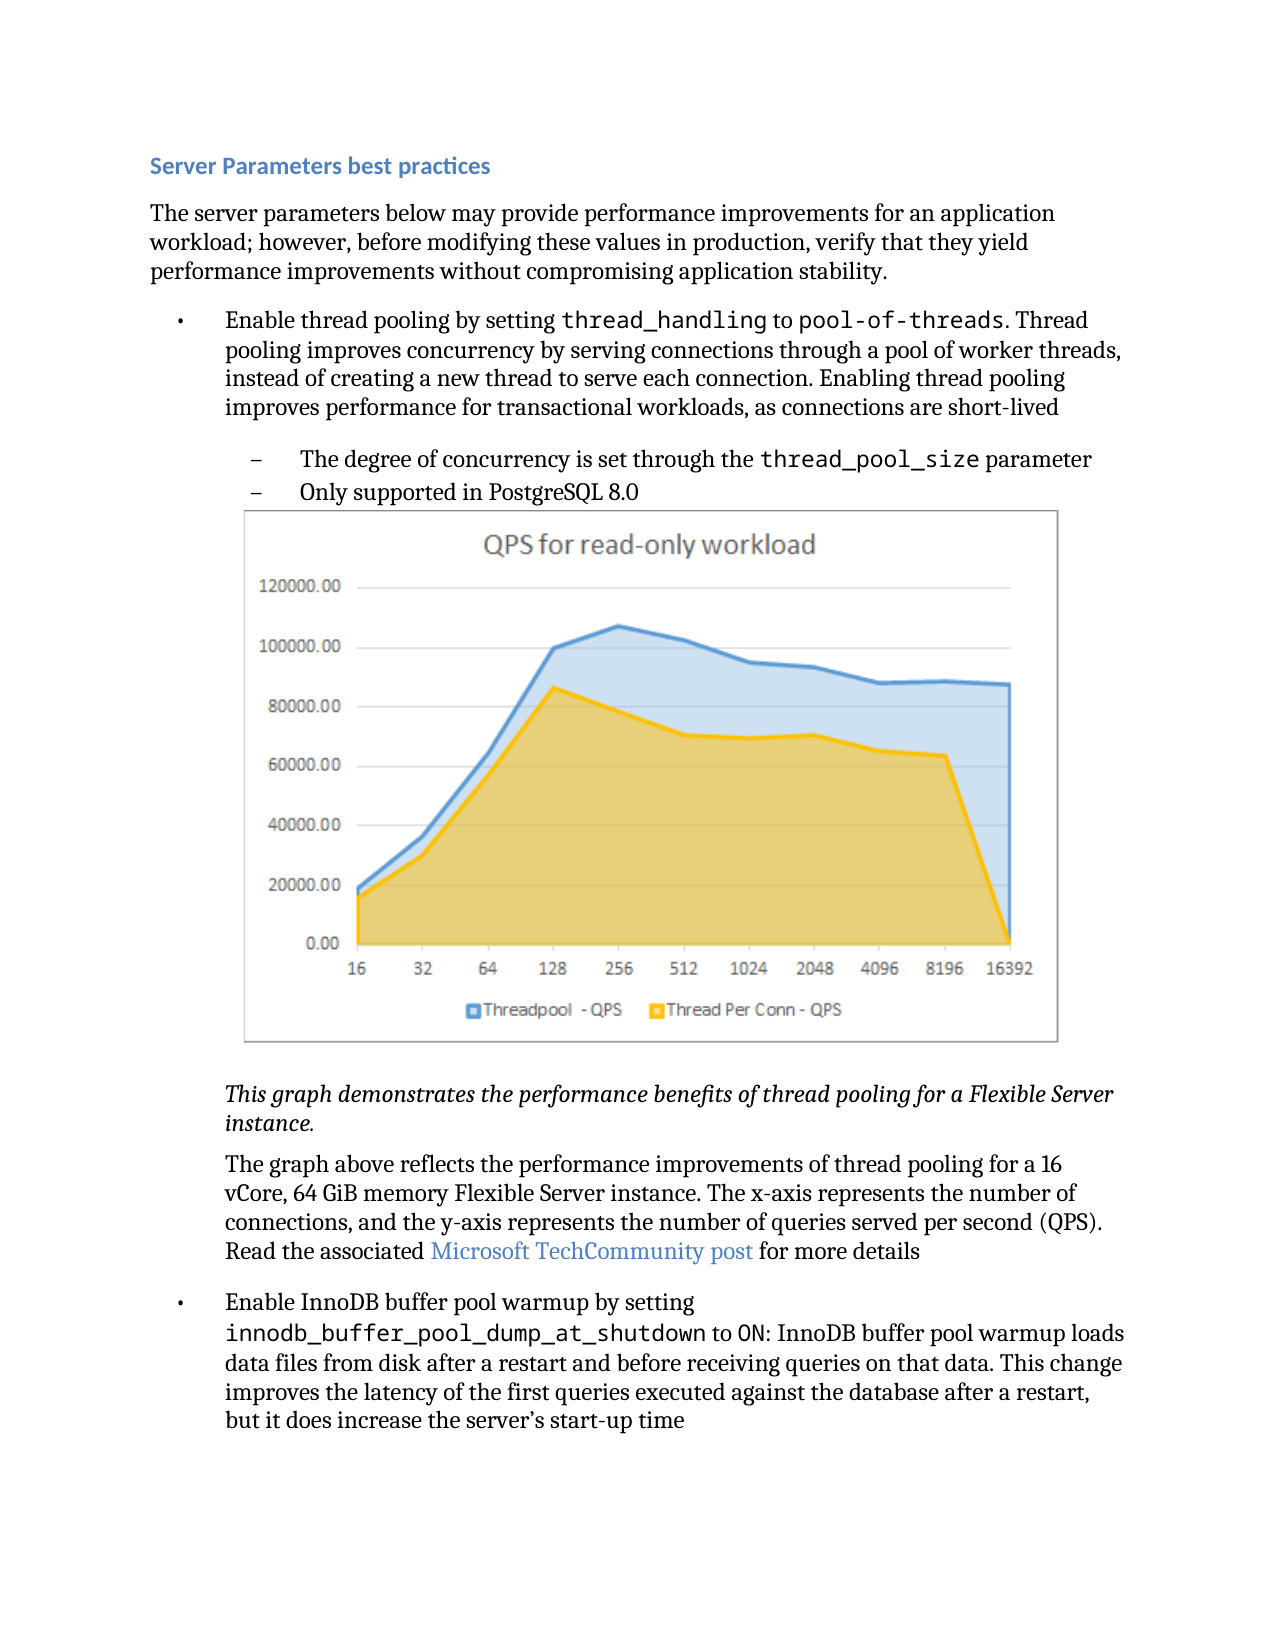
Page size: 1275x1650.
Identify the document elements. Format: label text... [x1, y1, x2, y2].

list Only supported in PostgreSQL 8.0 [250, 478, 1125, 506]
list Enable thread pooling by setting thread_handling to pool-of-threads. Thread pooling improves concurrency by serving connections through a pool of worker threads, instead of creating a new thread to serve each connection. Enabling thread pooling improves performance for transactional workloads, as connections are short-lived [175, 304, 1125, 422]
text The server parameters below may provide performance improvements for an application workload; however, before modifying these values in production, verify that they yield performance improvements without compromising application stability. [150, 199, 1125, 286]
list The graph above reflects the performance improvements of thread pooling for a 16 vCore, 64 GiB memory Flexible Server instance. The x-axis represents the number of connections, and the y-axis represents the number of queries served per second (QPS). Read the associated Microsoft TechCommunity post for more details [175, 1150, 1125, 1265]
subtitle Server Parameters best practices [150, 150, 1125, 181]
list The degree of concurrency is set through the thread_pool_size parameter [250, 443, 1125, 474]
picture [243, 510, 1065, 1054]
list Enable InnoDB buffer pool warmup by setting innodb_buffer_pool_dump_at_shutdown to ON: InnoDB buffer pool warmup loads data files from disk after a restart and before receiving queries on that data. This change improves the latency of the first queries executed against the database after a restart, but it does increase the server’s start-up time [175, 1286, 1125, 1435]
list This graph demonstrates the performance benefits of thread pooling for a Flexible Server instance. [175, 1080, 1125, 1138]
